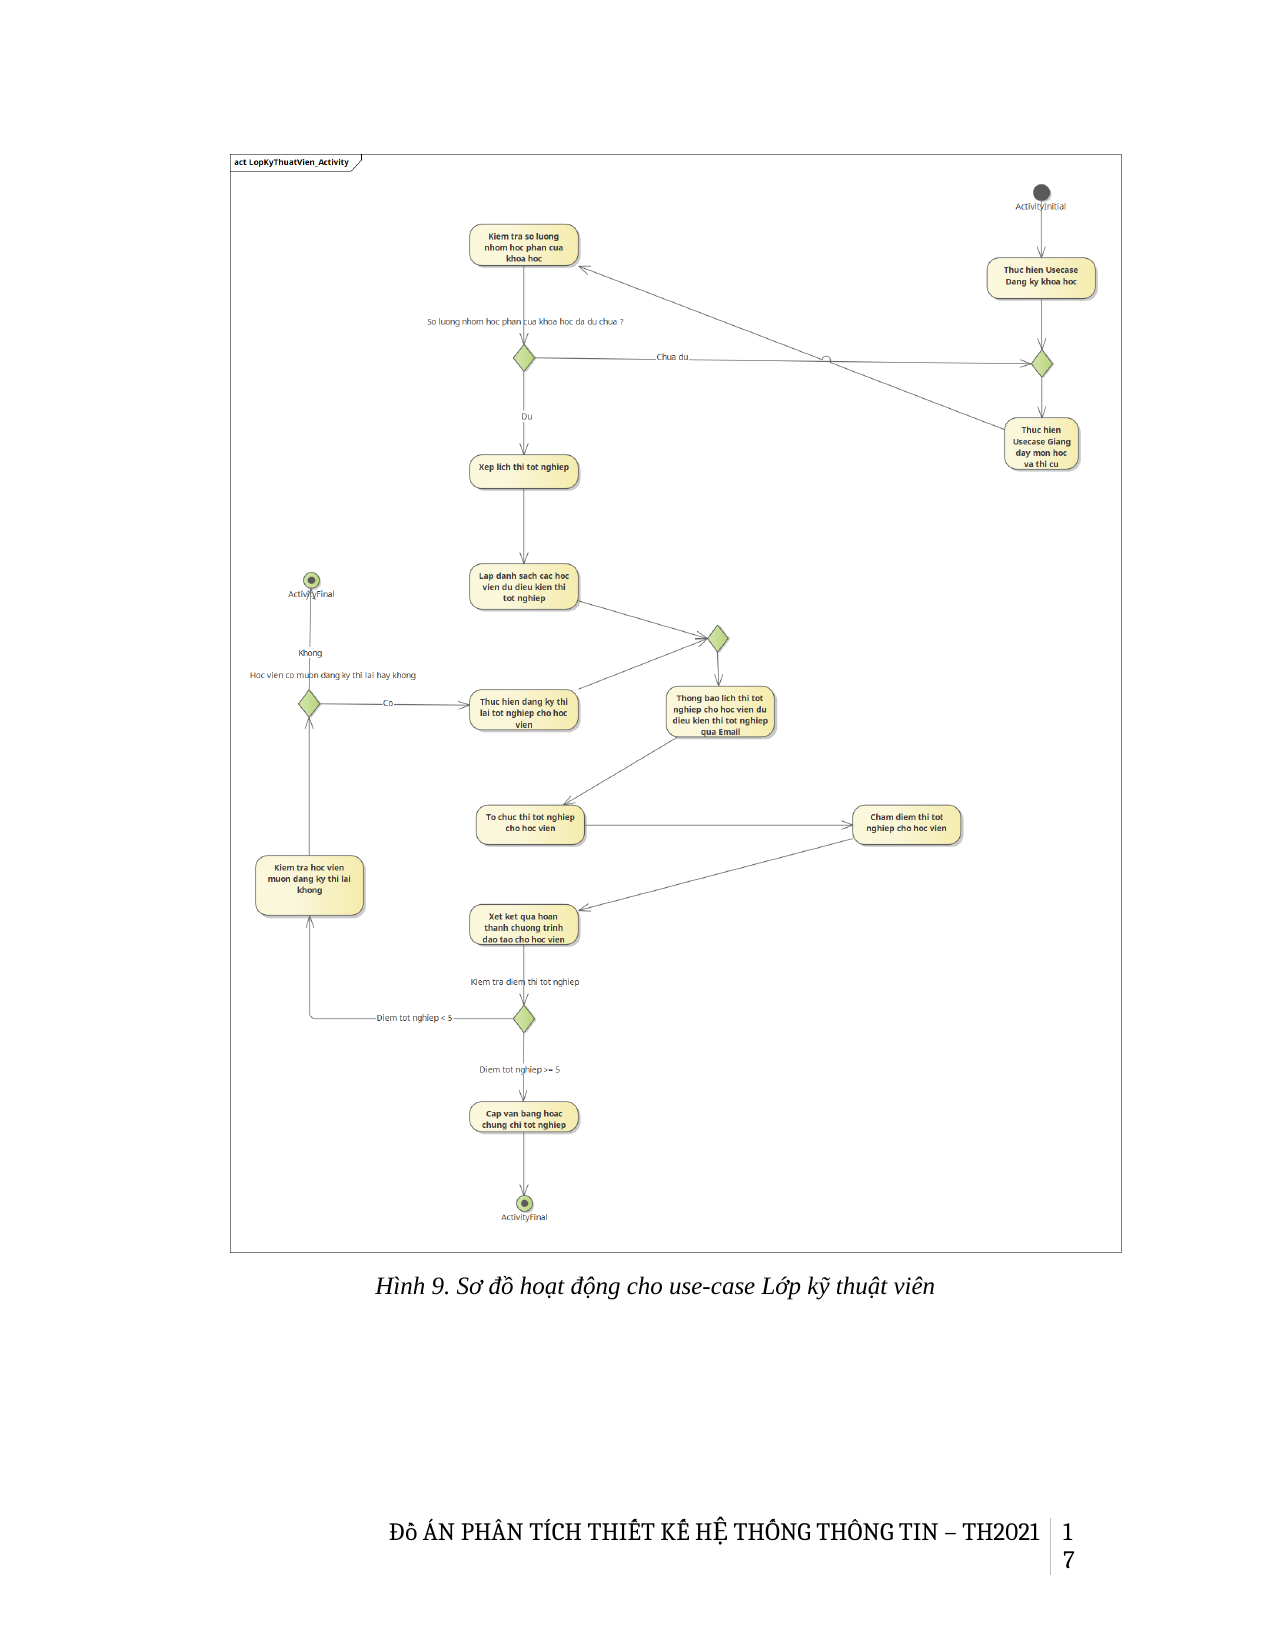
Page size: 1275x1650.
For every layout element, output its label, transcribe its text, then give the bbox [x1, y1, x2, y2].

text Hình 9. Sơ đồ hoạt động cho use-case Lớp kỹ thuật viên [225, 1271, 1087, 1300]
picture [225, 150, 1125, 1257]
